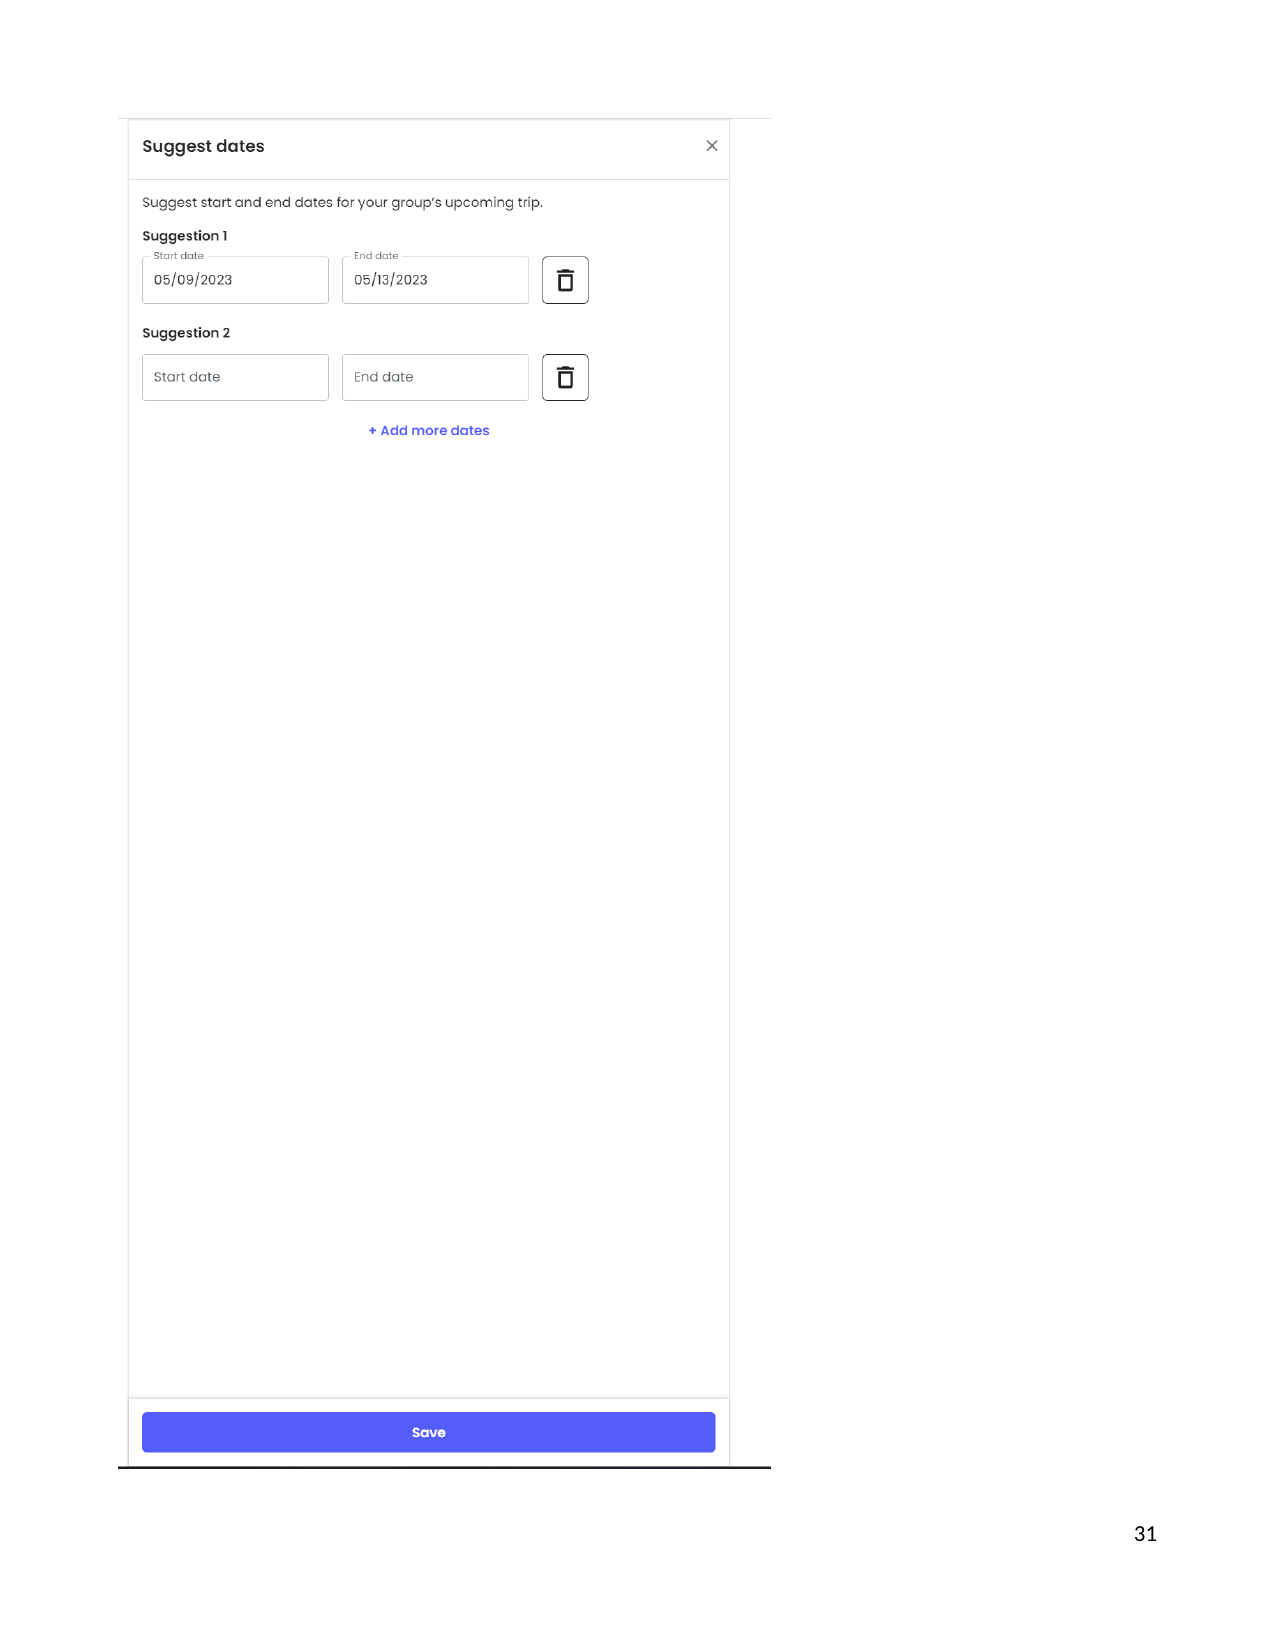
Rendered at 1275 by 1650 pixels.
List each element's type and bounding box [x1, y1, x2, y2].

picture [118, 118, 771, 1469]
